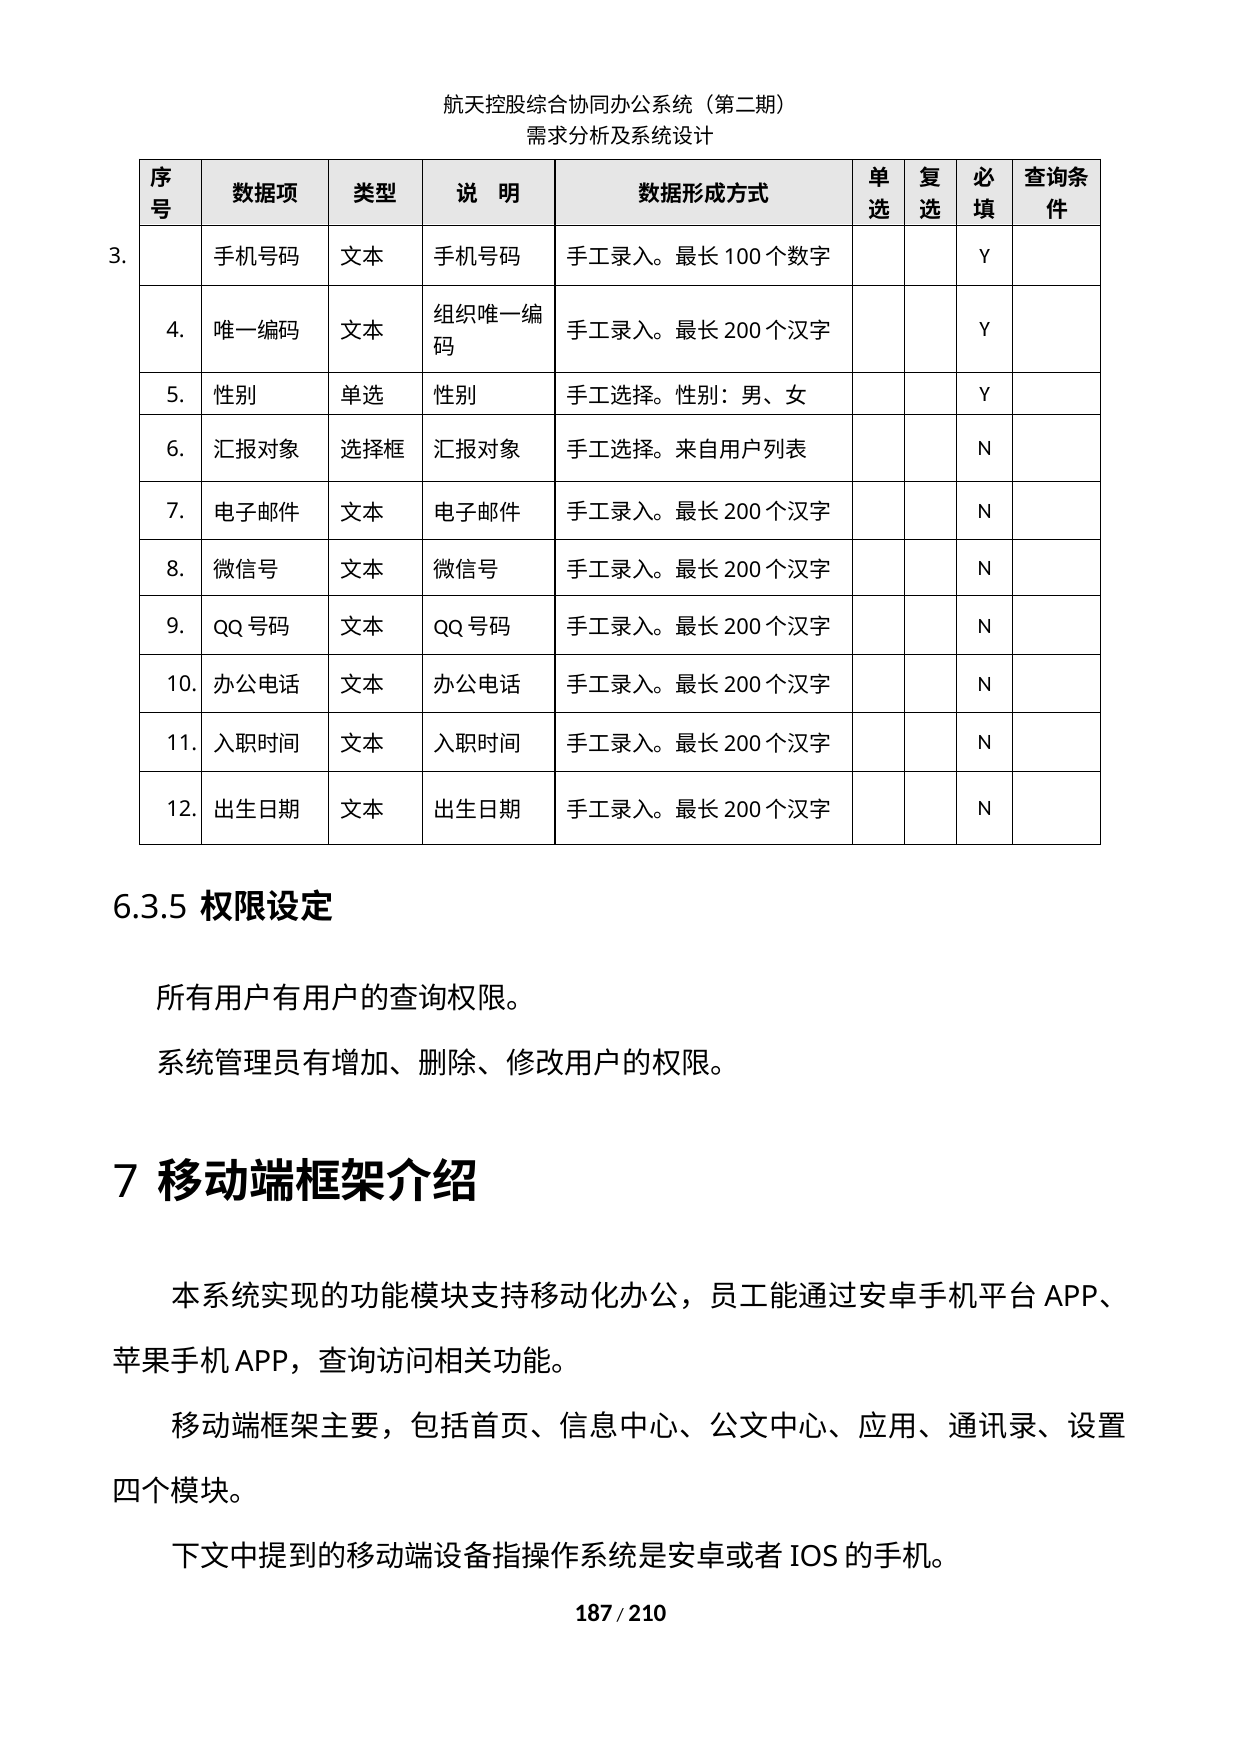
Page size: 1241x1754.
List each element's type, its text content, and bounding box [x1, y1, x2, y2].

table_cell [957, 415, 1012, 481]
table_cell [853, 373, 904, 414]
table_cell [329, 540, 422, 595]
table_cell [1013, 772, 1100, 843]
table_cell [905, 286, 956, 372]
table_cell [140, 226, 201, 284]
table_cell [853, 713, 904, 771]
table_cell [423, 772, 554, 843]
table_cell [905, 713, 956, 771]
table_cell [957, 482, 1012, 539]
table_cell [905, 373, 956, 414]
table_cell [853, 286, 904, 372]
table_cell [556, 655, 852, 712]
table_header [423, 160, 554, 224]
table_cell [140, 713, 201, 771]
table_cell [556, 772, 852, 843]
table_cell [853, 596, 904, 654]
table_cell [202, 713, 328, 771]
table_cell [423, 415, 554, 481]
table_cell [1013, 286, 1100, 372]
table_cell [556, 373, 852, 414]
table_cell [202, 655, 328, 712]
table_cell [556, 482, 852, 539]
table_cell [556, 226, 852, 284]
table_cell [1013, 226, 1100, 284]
text 下文中提到的移动端设备指操作系统是安卓或者IOS的手机。 [112, 1521, 1128, 1586]
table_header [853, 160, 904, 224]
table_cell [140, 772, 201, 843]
subtitle 移动端框架介绍 [112, 1129, 1128, 1227]
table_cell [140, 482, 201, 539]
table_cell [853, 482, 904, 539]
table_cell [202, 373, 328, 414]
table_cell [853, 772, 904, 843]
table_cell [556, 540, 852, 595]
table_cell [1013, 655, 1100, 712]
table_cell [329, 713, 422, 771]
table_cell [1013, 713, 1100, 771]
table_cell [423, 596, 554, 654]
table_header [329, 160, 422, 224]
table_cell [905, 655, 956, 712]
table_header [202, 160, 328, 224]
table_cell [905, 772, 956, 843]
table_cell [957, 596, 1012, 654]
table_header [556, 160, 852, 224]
text 系统管理员有增加、删除、修改用户的权限。 [156, 1029, 1128, 1094]
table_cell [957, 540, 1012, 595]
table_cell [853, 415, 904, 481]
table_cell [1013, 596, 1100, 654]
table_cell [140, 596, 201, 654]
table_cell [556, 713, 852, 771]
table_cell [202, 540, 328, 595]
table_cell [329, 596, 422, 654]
text 本系统实现的功能模块支持移动化办公，员工能通过安卓手机平台APP、苹果手机APP，查询访问相关功能。 [112, 1261, 1128, 1391]
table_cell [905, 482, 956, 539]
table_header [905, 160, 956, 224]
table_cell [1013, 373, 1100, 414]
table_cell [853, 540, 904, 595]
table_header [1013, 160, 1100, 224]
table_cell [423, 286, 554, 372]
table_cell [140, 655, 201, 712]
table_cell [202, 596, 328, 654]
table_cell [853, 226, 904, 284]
text 所有用户有用户的查询权限。 [156, 964, 1128, 1029]
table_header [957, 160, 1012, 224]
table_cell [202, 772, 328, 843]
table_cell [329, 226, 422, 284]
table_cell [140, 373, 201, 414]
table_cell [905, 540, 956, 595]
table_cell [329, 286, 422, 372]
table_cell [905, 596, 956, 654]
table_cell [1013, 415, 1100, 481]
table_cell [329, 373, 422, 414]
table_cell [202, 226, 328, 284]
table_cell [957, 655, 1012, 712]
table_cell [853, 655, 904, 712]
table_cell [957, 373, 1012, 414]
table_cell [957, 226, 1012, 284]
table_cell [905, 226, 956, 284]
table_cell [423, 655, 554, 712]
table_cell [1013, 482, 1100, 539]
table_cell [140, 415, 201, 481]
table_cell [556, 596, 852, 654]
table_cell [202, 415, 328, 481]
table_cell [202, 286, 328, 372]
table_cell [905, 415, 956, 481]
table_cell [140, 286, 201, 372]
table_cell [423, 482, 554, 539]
text 移动端框架主要，包括首页、信息中心、公文中心、应用、通讯录、设置四个模块。 [112, 1391, 1128, 1521]
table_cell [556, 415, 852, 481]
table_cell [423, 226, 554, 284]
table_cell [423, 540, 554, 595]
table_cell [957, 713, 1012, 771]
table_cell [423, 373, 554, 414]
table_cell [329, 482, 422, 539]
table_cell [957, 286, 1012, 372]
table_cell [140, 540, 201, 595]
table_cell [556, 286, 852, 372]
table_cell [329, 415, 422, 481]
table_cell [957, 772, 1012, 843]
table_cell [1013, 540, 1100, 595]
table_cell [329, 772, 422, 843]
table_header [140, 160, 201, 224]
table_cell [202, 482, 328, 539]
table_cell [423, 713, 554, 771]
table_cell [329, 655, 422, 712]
subtitle 权限设定 [112, 872, 1128, 937]
